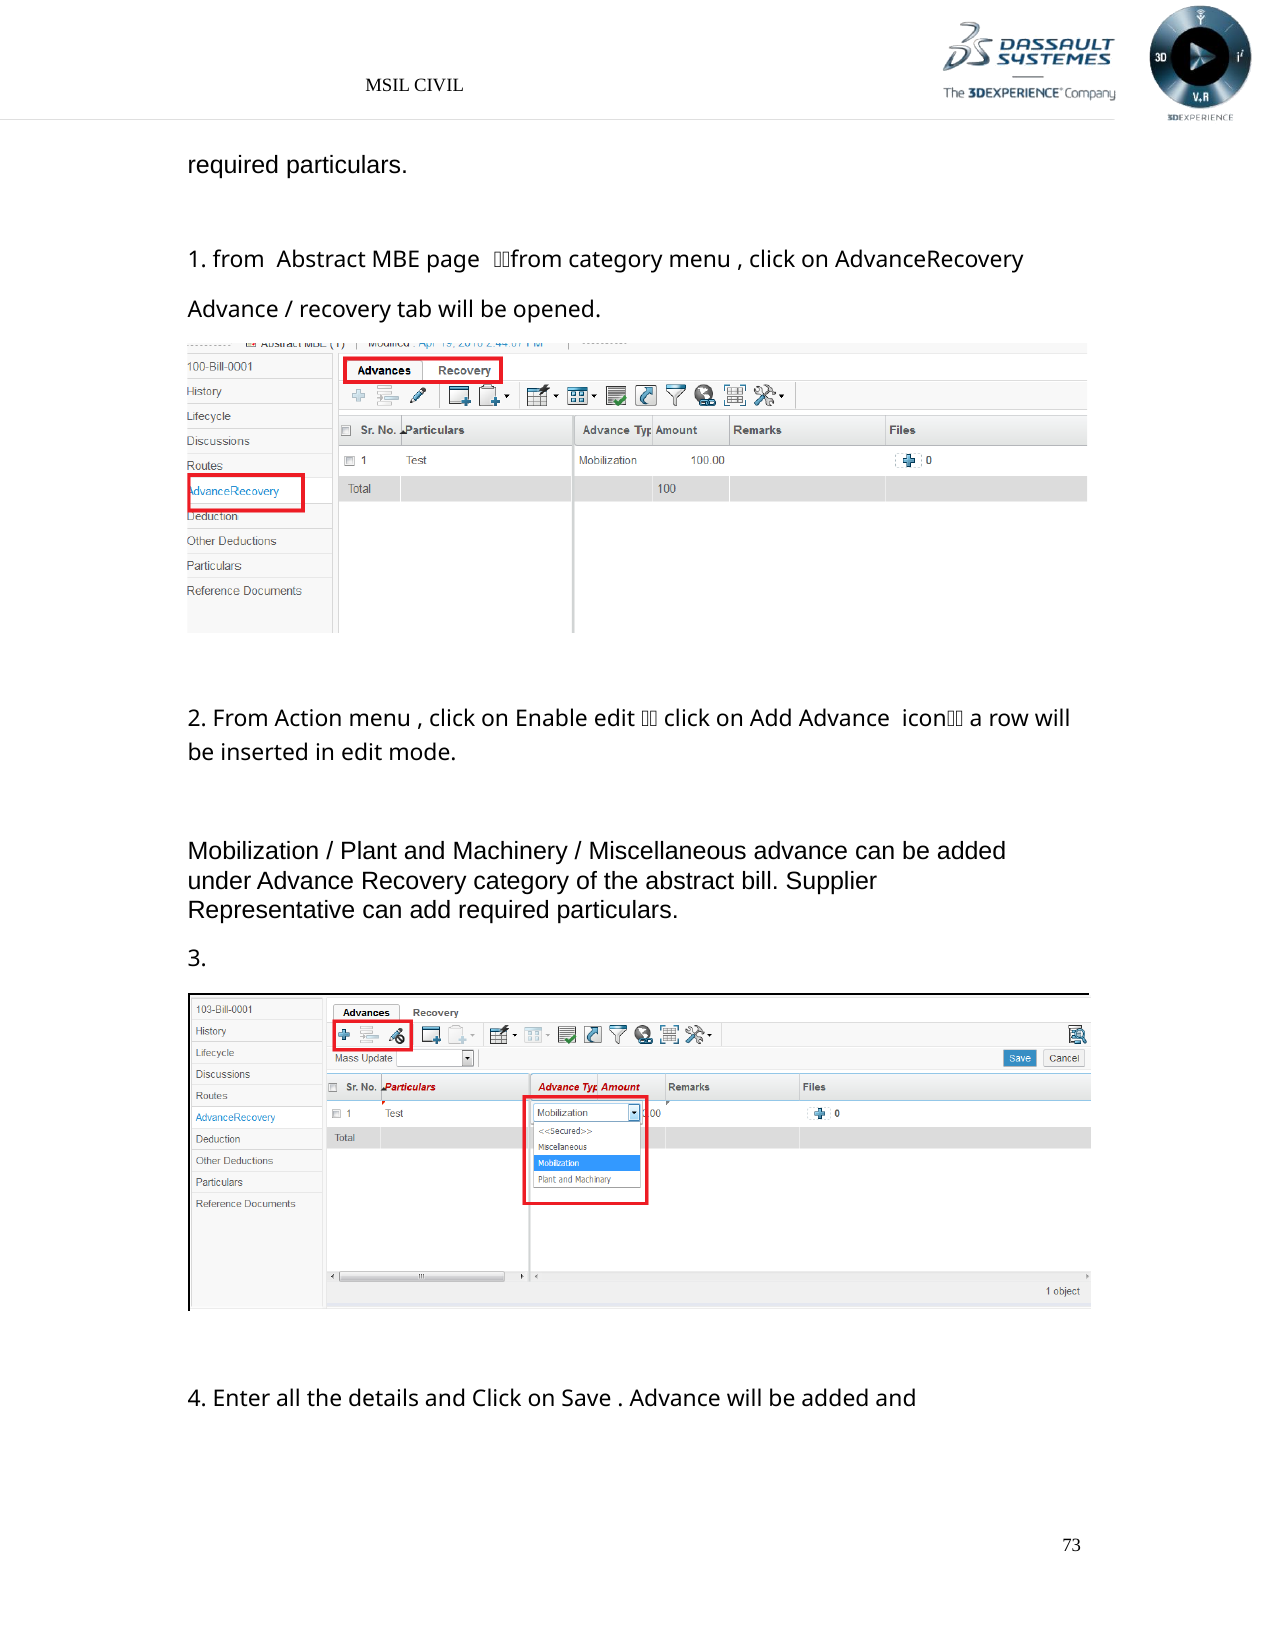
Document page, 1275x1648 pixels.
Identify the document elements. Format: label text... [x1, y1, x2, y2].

list Enter all the details and Click on Save . Advance will be added and [187, 1382, 1088, 1413]
picture [190, 995, 1091, 1313]
text Mobilization / Plant and Machinery / Miscellaneous advance can be added under Advance Recovery category of the abstract bill. Supplier Representative can add required particulars. [187, 836, 1042, 924]
list From Action menu , click on Enable edit click on Add Advance icon a row will be inserted in edit mode. [187, 702, 1088, 767]
text 1. from Abstract MBE page from category menu , click on AdvanceRecovery [187, 242, 1088, 274]
text Advance / recovery tab will be opened. [187, 293, 1088, 324]
picture [187, 343, 1088, 633]
picture [0, 1, 1254, 134]
